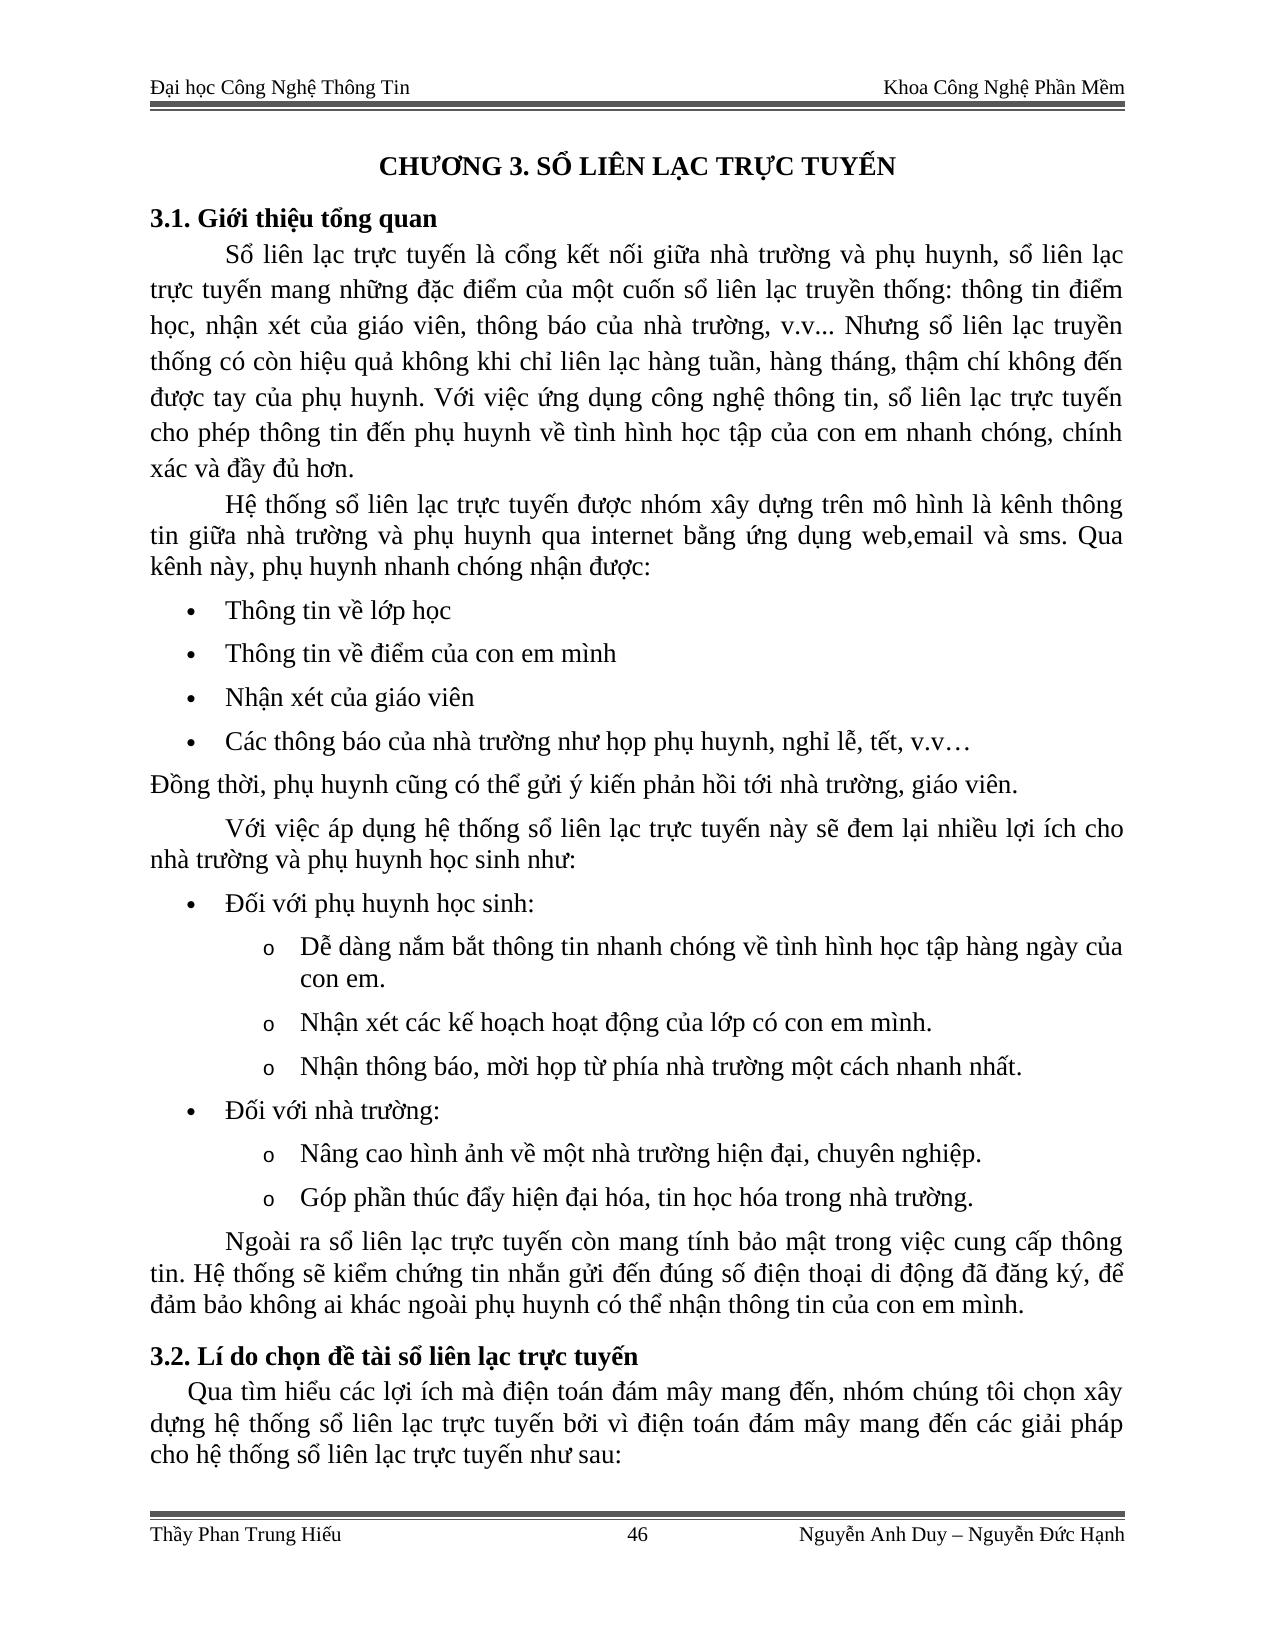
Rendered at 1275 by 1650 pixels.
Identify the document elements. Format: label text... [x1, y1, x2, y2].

text Với việc áp dụng hệ thống sổ liên lạc trực tuyến này sẽ đem lại nhiều lợi ích cho nhà trường và phụ huynh học sinh như: [150, 812, 1125, 874]
subtitle 3.2. Lí do chọn đề tài sổ liên lạc trực tuyến [150, 1340, 1125, 1371]
list Đối với phụ huynh học sinh: [187, 887, 1125, 918]
list Đối với nhà trường: [187, 1094, 1125, 1125]
subtitle 3.1. Giới thiệu tổng quan [150, 202, 1125, 233]
list Thông tin về điểm của con em mình [187, 637, 1125, 668]
list Nhận xét của giáo viên [187, 681, 1125, 712]
text Ngoài ra sổ liên lạc trực tuyến còn mang tính bảo mật trong việc cung cấp thông tin. Hệ thống sẽ kiểm chứng tin nhắn gửi đến đúng số điện thoại di động đã đăng ký, để đảm bảo không ai khác ngoài phụ huynh có thể nhận thông tin của con em mình. [150, 1226, 1125, 1319]
list Nâng cao hình ảnh về một nhà trường hiện đại, chuyên nghiệp. [262, 1137, 1125, 1169]
list Nhận xét các kế hoạch hoạt động của lớp có con em mình. [262, 1006, 1125, 1037]
list Các thông báo của nhà trường như họp phụ huynh, nghỉ lễ, tết, v.v… [187, 725, 1125, 756]
text Hệ thống sổ liên lạc trực tuyến được nhóm xây dựng trên mô hình là kênh thông tin giữa nhà trường và phụ huynh qua internet bằng ứng dụng web,email và sms. Qua kênh này, phụ huynh nhanh chóng nhận được: [150, 488, 1125, 581]
list Thông tin về lớp học [187, 594, 1125, 625]
list Dễ dàng nắm bắt thông tin nhanh chóng về tình hình học tập hàng ngày của con em. [262, 930, 1125, 993]
list Nhận thông báo, mời họp từ phía nhà trường một cách nhanh nhất. [262, 1050, 1125, 1081]
text Đồng thời, phụ huynh cũng có thể gửi ý kiến phản hồi tới nhà trường, giáo viên. [150, 768, 1125, 799]
list Góp phần thúc đẩy hiện đại hóa, tin học hóa trong nhà trường. [262, 1181, 1125, 1213]
text Qua tìm hiểu các lợi ích mà điện toán đám mây mang đến, nhóm chúng tôi chọn xây dựng hệ thống sổ liên lạc trực tuyến bởi vì điện toán đám mây mang đến các giải pháp cho hệ thống sổ liên lạc trực tuyến như sau: [150, 1376, 1125, 1469]
text Sổ liên lạc trực tuyến là cổng kết nối giữa nhà trường và phụ huynh, sổ liên lạc trực tuyến mang những đặc điểm của một cuốn sổ liên lạc truyền thống: thông tin điểm học, nhận xét của giáo viên, thông báo của nhà trường, v.v... Nhưng sổ liên lạc truyền thống có còn hiệu quả không khi chỉ liên lạc hàng tuần, hàng tháng, thậm chí không đến được tay của phụ huynh. Với việc ứng dụng công nghệ thông tin, sổ liên lạc trực tuyến cho phép thông tin đến phụ huynh về tình hình học tập của con em nhanh chóng, chính xác và đầy đủ hơn. [150, 238, 1125, 483]
subtitle CHƯƠNG 3. SỔ LIÊN LẠC TRỰC TUYẾN [150, 150, 1125, 181]
